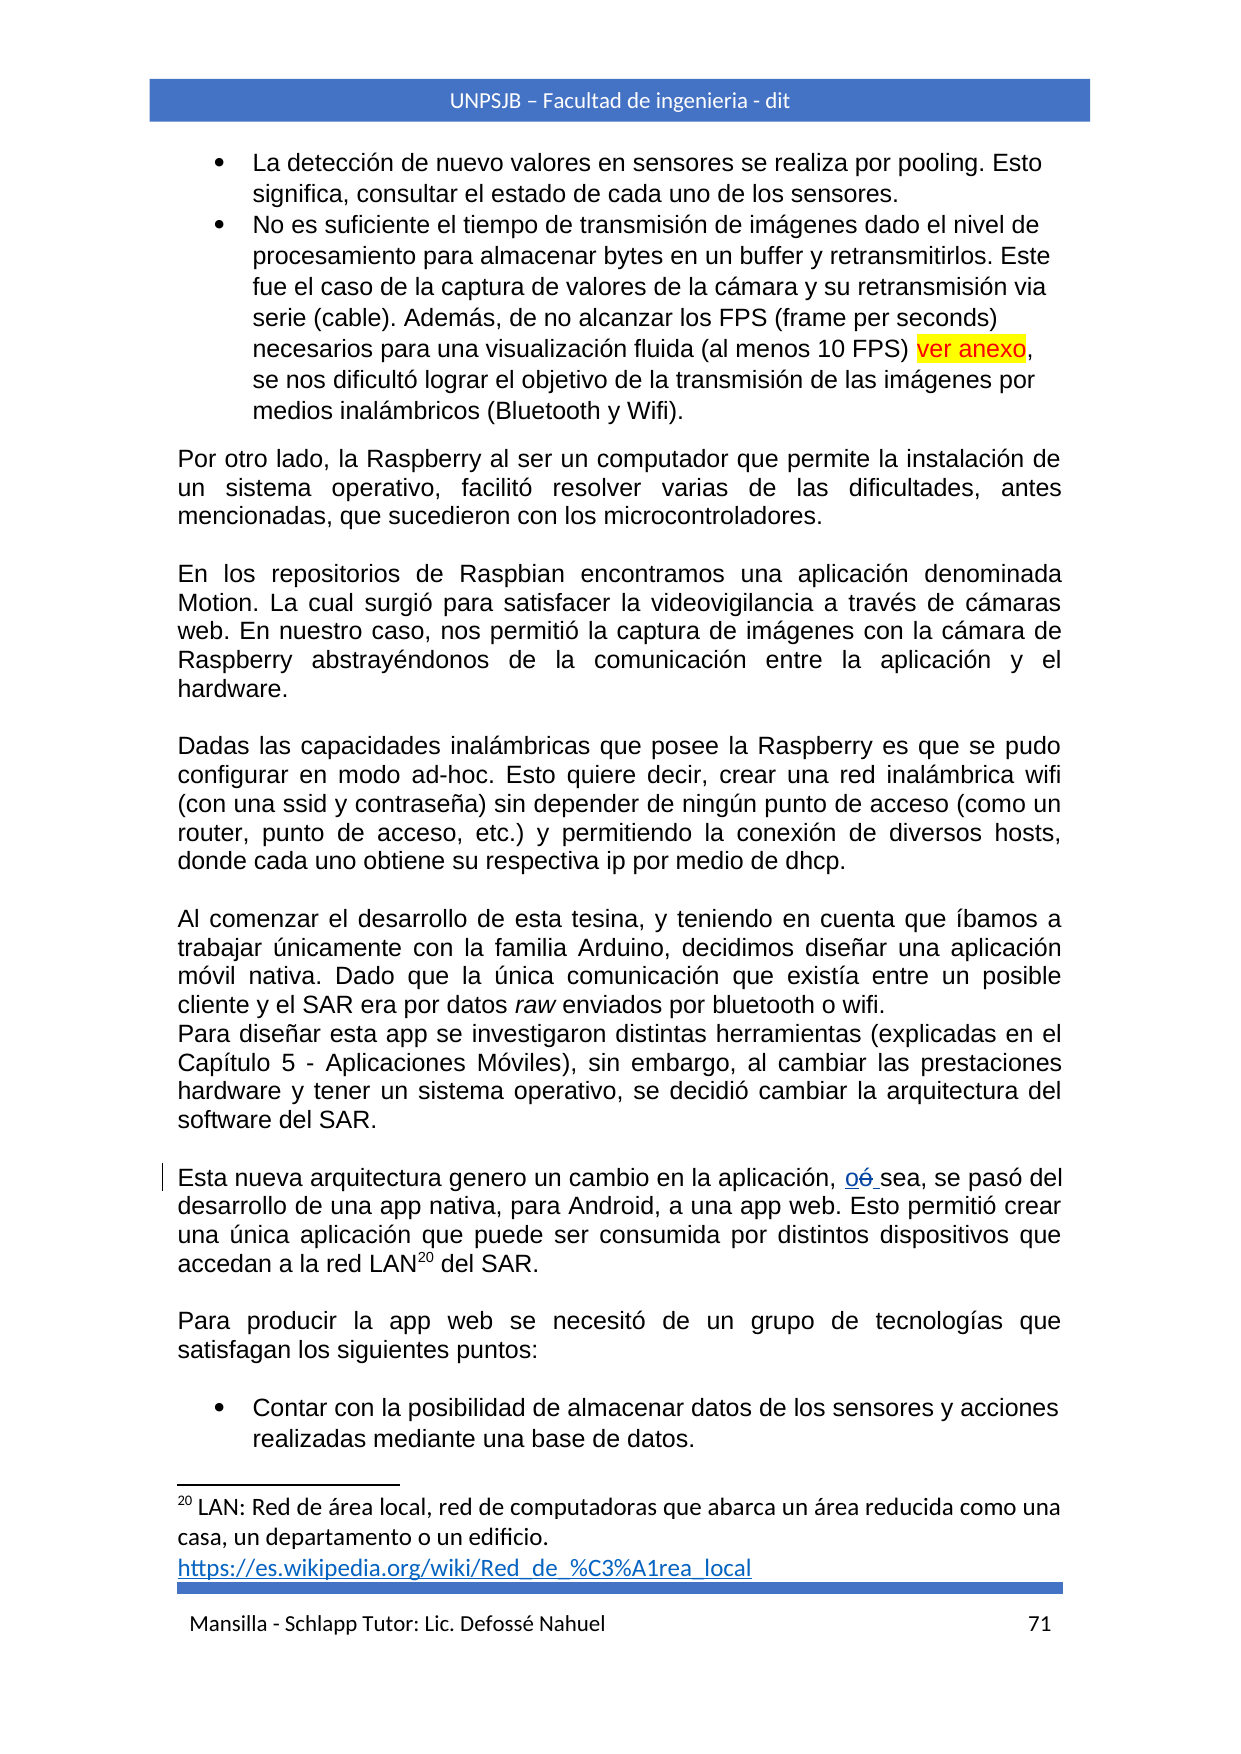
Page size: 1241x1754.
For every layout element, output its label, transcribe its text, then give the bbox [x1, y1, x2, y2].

text Por otro lado, la Raspberry al ser un computador que permite la instalación de un sistema operativo, facilitó resolver varias de las dificultades, antes mencionadas, que sucedieron con los microcontroladores. [177, 444, 1063, 530]
list La detección de nuevo valores en sensores se realiza por pooling. Esto significa, consultar el estado de cada uno de los sensores. [215, 148, 1063, 207]
text Esta nueva arquitectura genero un cambio en la aplicación, sea, se pasó del desarrollo de una app nativa, para Android, a una app web. Esto permitió crear una única aplicación que puede ser consumida por distintos dispositivos que accedan a la red LAN del SAR. [177, 1163, 1063, 1278]
text En los repositorios de Raspbian encontramos una aplicación denominada Motion. La cual surgió para satisfacer la videovigilancia a través de cámaras web. En nuestro caso, nos permitió la captura de imágenes con la cámara de Raspberry abstrayéndonos de la comunicación entre la aplicación y el hardware. [177, 559, 1063, 703]
text Para producir la app web se necesitó de un grupo de tecnologías que satisfagan los siguientes puntos: [177, 1306, 1063, 1364]
text Al comenzar el desarrollo de esta tesina, y teniendo en cuenta que íbamos a trabajar únicamente con la familia Arduino, decidimos diseñar una aplicación móvil nativa. Dado que la única comunicación que existía entre un posible cliente y el SAR era por datos raw enviados por bluetooth o wifi. [177, 904, 1063, 1019]
text Para diseñar esta app se investigaron distintas herramientas (explicadas en el ), sin embargo, al cambiar las prestaciones hardware y tener un sistema operativo, se decidió cambiar la arquitectura del software del SAR. [177, 1019, 1063, 1134]
list No es suficiente el tiempo de transmisión de imágenes dado el nivel de procesamiento para almacenar bytes en un buffer y retransmitirlos. Este fue el caso de la captura de valores de la cámara y su retransmisión via serie (cable). Además, de no alcanzar los FPS (frame per seconds) necesarios para una visualización fluida (al menos 10 FPS) ver anexo, se nos dificultó lograr el objetivo de la transmisión de las imágenes por medios inalámbricos (Bluetooth y Wifi). [215, 210, 1063, 425]
text Dadas las capacidades inalámbricas que posee la Raspberry es que se pudo configurar en modo ad-hoc. Esto quiere decir, crear una red inalámbrica wifi (con una ssid y contraseña) sin depender de ningún punto de acceso (como un router, punto de acceso, etc.) y permitiendo la conexión de diversos hosts, donde cada uno obtiene su respectiva ip por medio de dhcp. [177, 731, 1063, 875]
list Contar con la posibilidad de almacenar datos de los sensores y acciones realizadas mediante una base de datos. [215, 1393, 1063, 1452]
